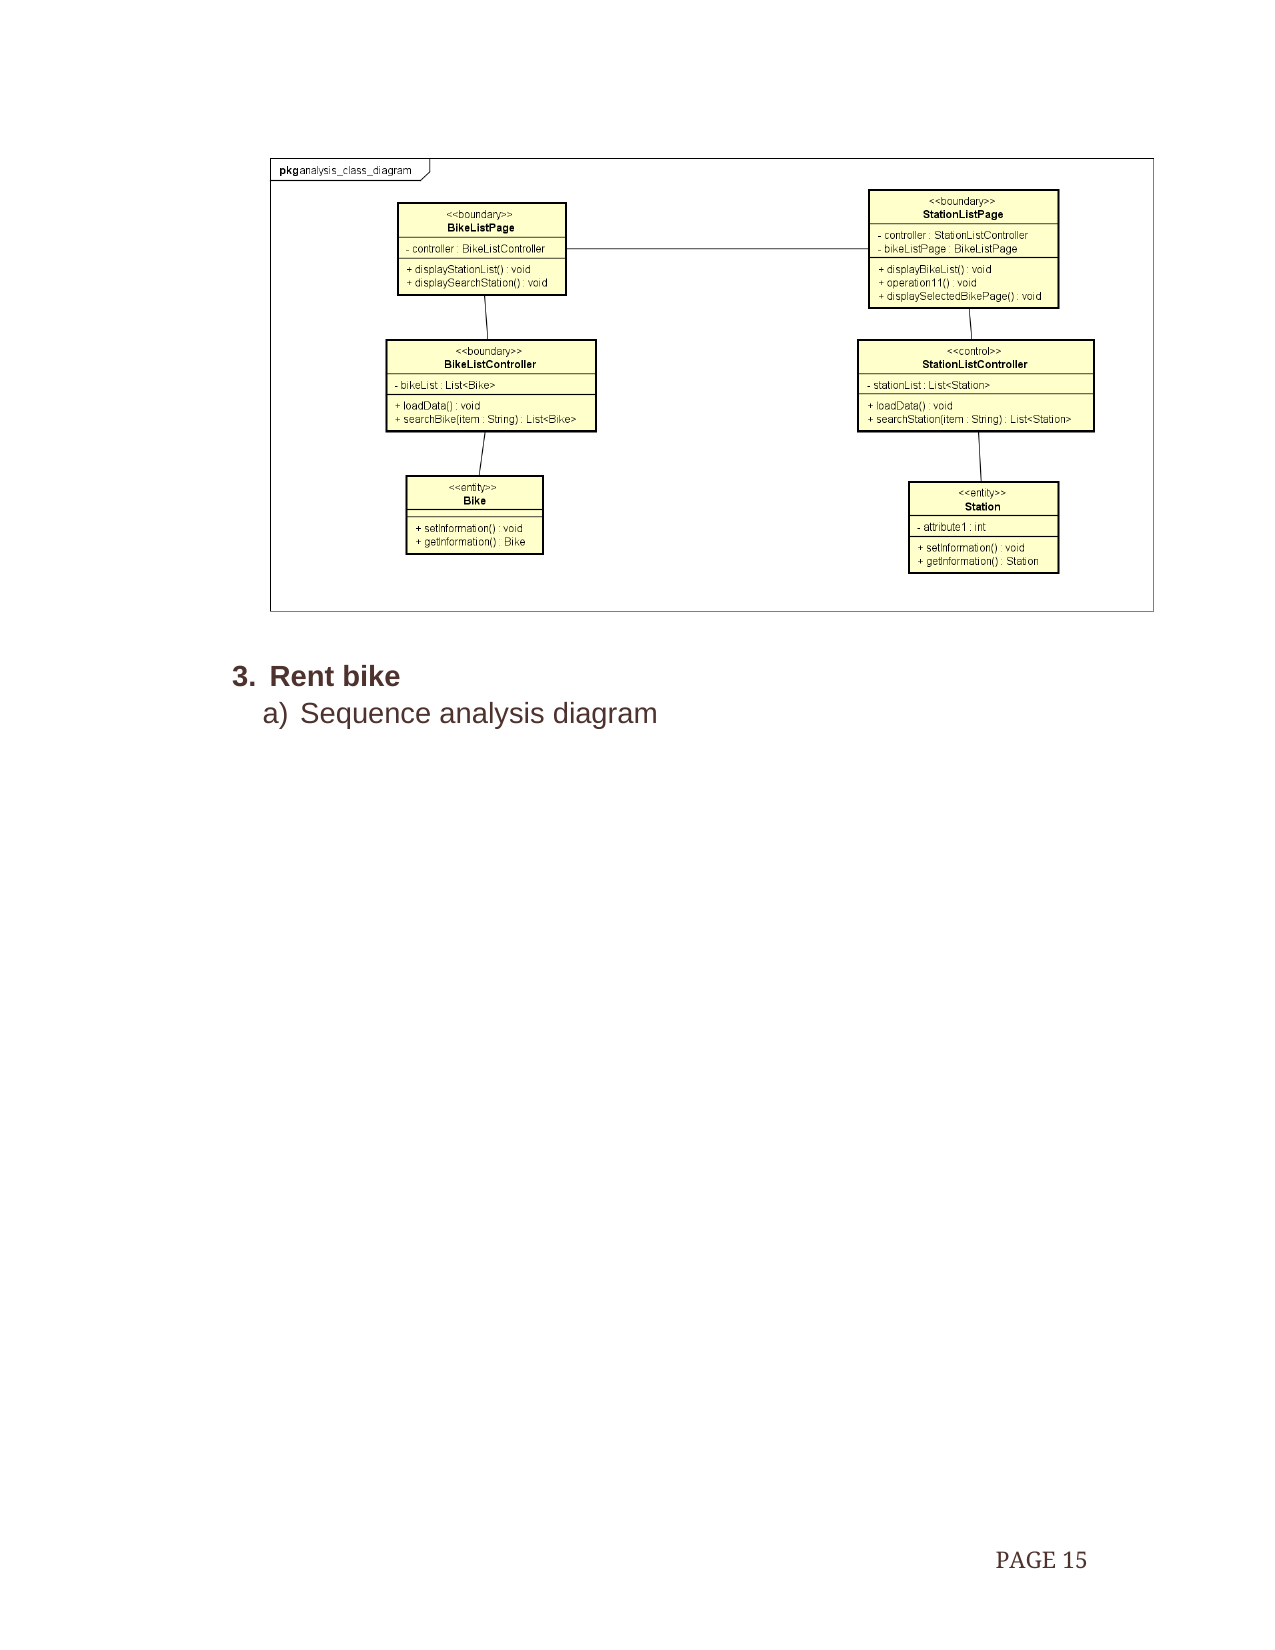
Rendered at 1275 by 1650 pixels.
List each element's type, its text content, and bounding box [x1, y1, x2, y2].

list Rent bike [232, 659, 1087, 693]
list Sequence analysis diagram [262, 696, 1087, 730]
picture [261, 150, 1162, 620]
